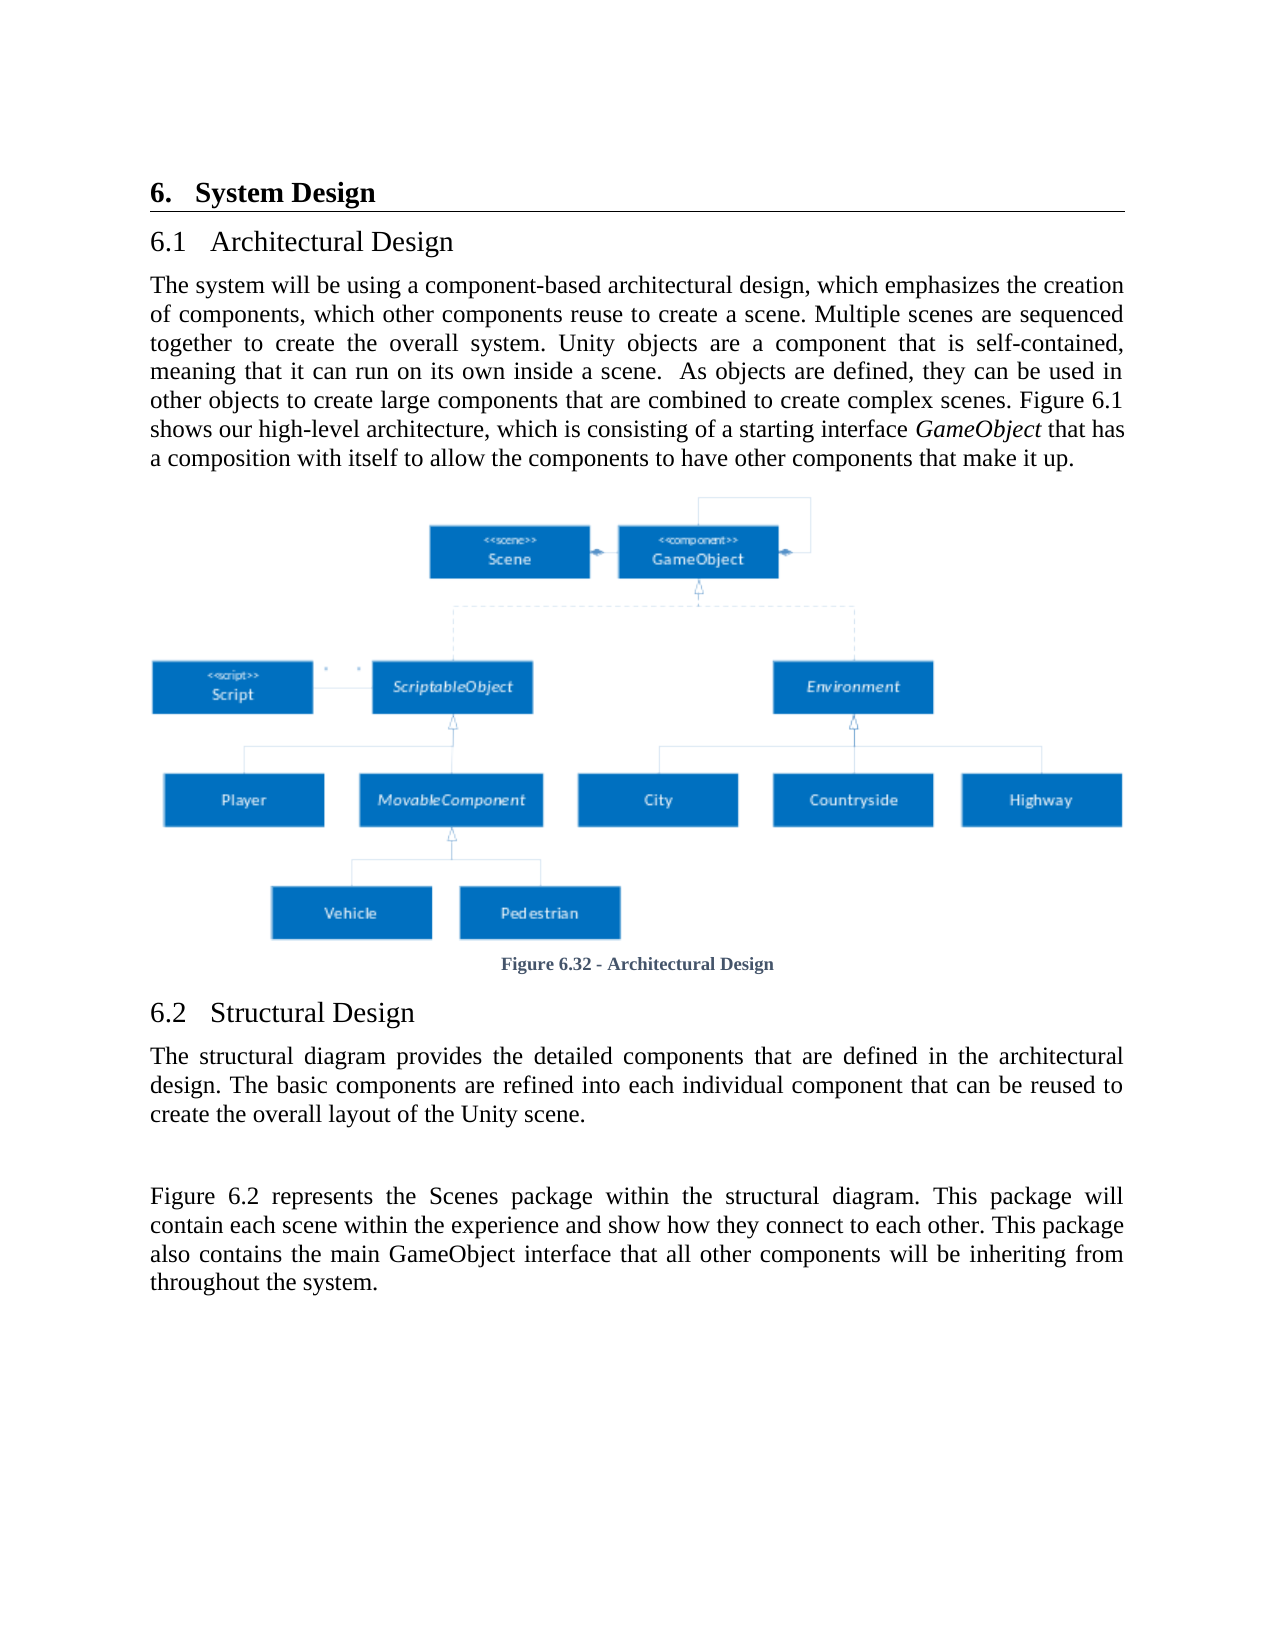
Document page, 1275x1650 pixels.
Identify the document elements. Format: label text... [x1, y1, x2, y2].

text Figure 6.2 represents the Scenes package within the structural diagram. This package will contain each scene within the experience and show how they connect to each other. This package also contains the main GameObject interface that all other components will be inheriting from throughout the system. [150, 1181, 1125, 1296]
subtitle System Design [150, 175, 1125, 211]
subtitle Architectural Design [150, 224, 1125, 258]
text The structural diagram provides the detailed components that are defined in the architectural design. The basic components are refined into each individual component that can be reused to create the overall layout of the Unity scene. [150, 1041, 1125, 1127]
text The system will be using a component-based architectural design, which emphasizes the creation of components, which other components reuse to create a scene. Multiple scenes are sequenced together to create the overall system. Unity objects are a component that is self-contained, meaning that it can run on its own inside a scene. As objects are defined, they can be used in other objects to create large components that are combined to create complex scenes. Figure 6.1 shows our high-level architecture, which is consisting of a starting interface GameObject that has a composition with itself to allow the components to have other components that make it up. [150, 270, 1125, 471]
subtitle Structural Design [150, 995, 1125, 1029]
